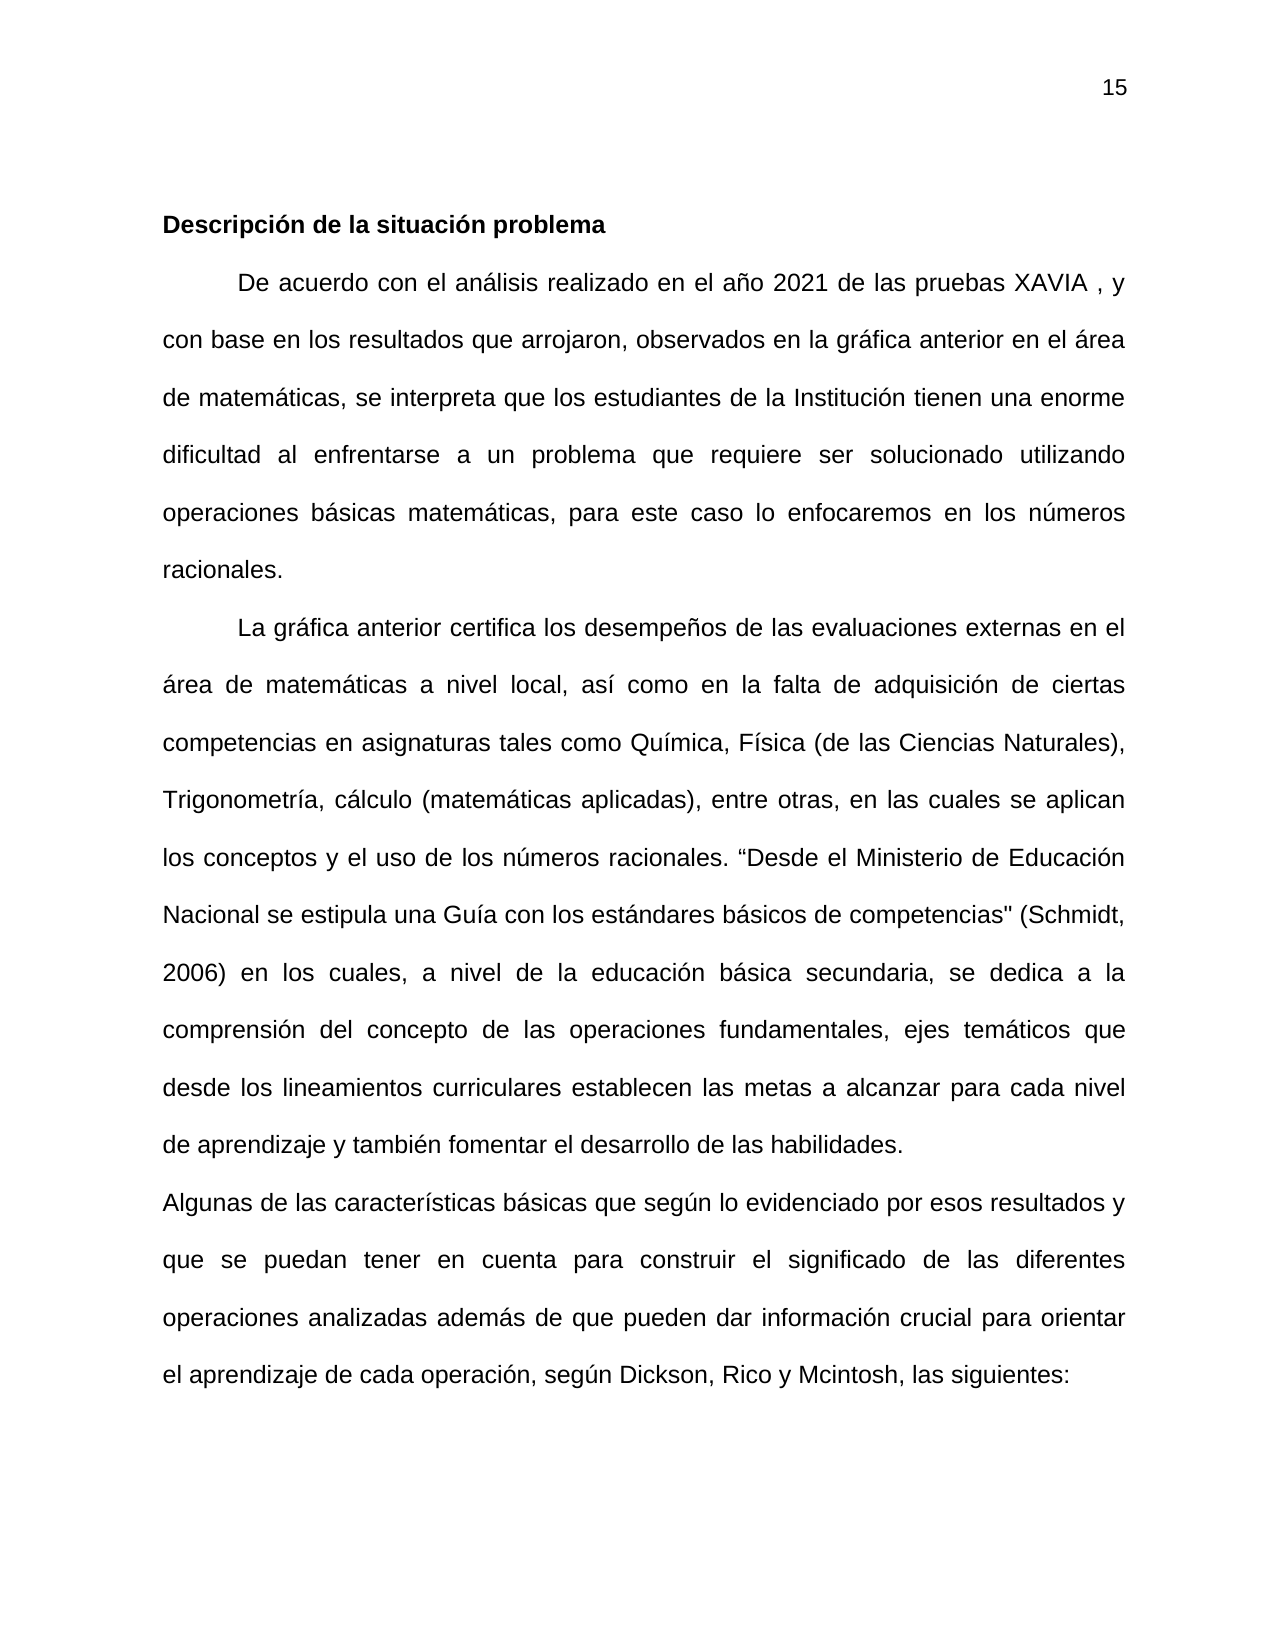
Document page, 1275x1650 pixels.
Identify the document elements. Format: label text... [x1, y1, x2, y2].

subtitle Descripción de la situación problema [162, 210, 1127, 239]
text La gráfica anterior certifica los desempeños de las evaluaciones externas en el área de matemáticas a nivel local, así como en la falta de adquisición de ciertas competencias en asignaturas tales como Química, Física (de las Ciencias Naturales), Trigonometría, cálculo (matemáticas aplicadas), entre otras, en las cuales se aplican los conceptos y el uso de los números racionales. “Desde el Ministerio de Educación Nacional se estipula una Guía con los estándares básicos de competencias" (Schmidt, 2006) en los cuales, a nivel de la educación básica secundaria, se dedica a la comprensión del concepto de las operaciones fundamentales, ejes temáticos que desde los lineamientos curriculares establecen las metas a alcanzar para cada nivel de aprendizaje y también fomentar el desarrollo de las habilidades. [162, 613, 1127, 1159]
text Algunas de las características básicas que según lo evidenciado por esos resultados y que se puedan tener en cuenta para construir el significado de las diferentes operaciones analizadas además de que pueden dar información crucial para orientar el aprendizaje de cada operación, según Dickson, Rico y Mcintosh, las siguientes: [162, 1188, 1127, 1389]
text De acuerdo con el análisis realizado en el año 2021 de las pruebas XAVIA , y con base en los resultados que arrojaron, observados en la gráfica anterior en el área de matemáticas, se interpreta que los estudiantes de la Institución tienen una enorme dificultad al enfrentarse a un problema que requiere ser solucionado utilizando operaciones básicas matemáticas, para este caso lo enfocaremos en los números racionales. [162, 268, 1127, 584]
